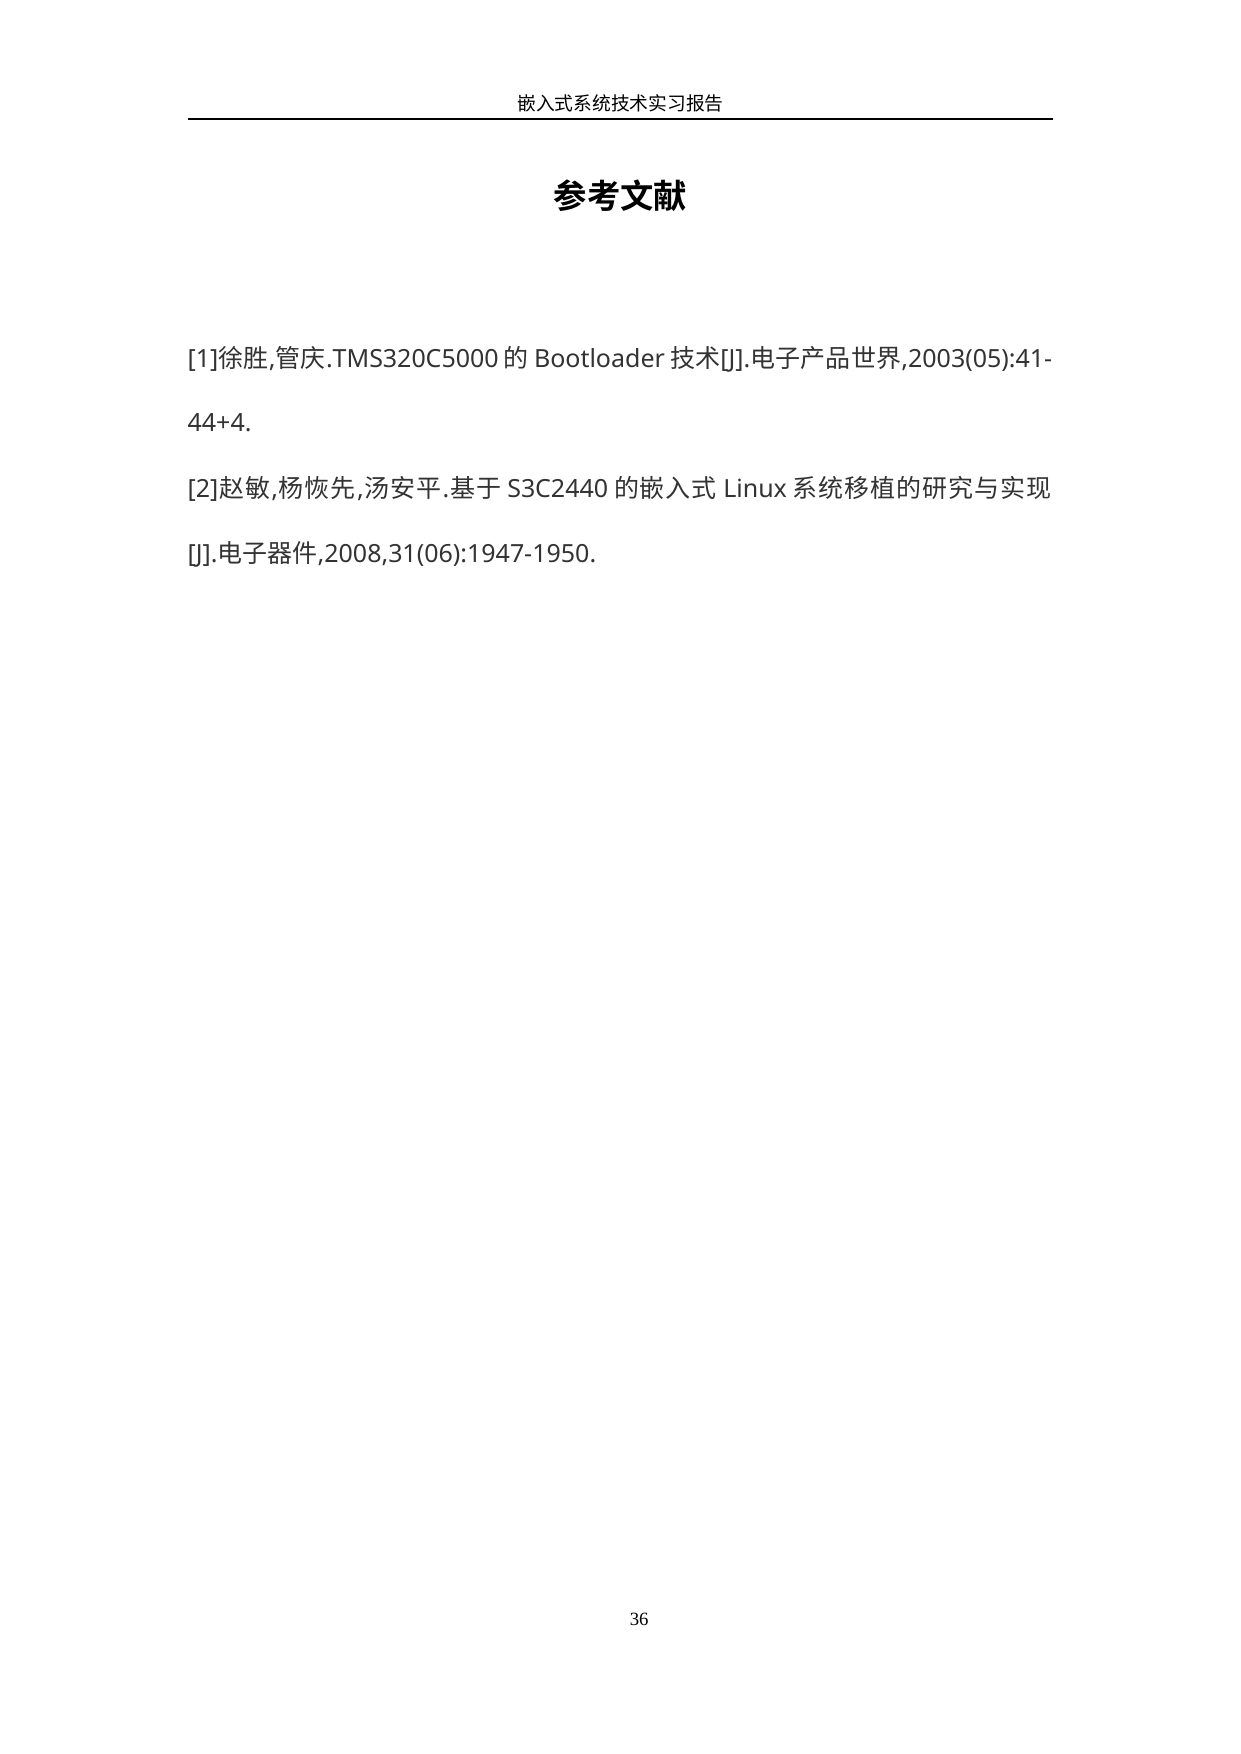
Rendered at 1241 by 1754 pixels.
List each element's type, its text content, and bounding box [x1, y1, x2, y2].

subtitle 参考文献 [187, 162, 1053, 227]
text [2]赵敏,杨恢先,汤安平.基于S3C2440的嵌入式Linux系统移植的研究与实现[J].电子器件,2008,31(06):1947-1950. [187, 454, 1053, 584]
text [1]徐胜,管庆.TMS320C5000的Bootloader技术[J].电子产品世界,2003(05):41-44+4. [187, 324, 1053, 454]
